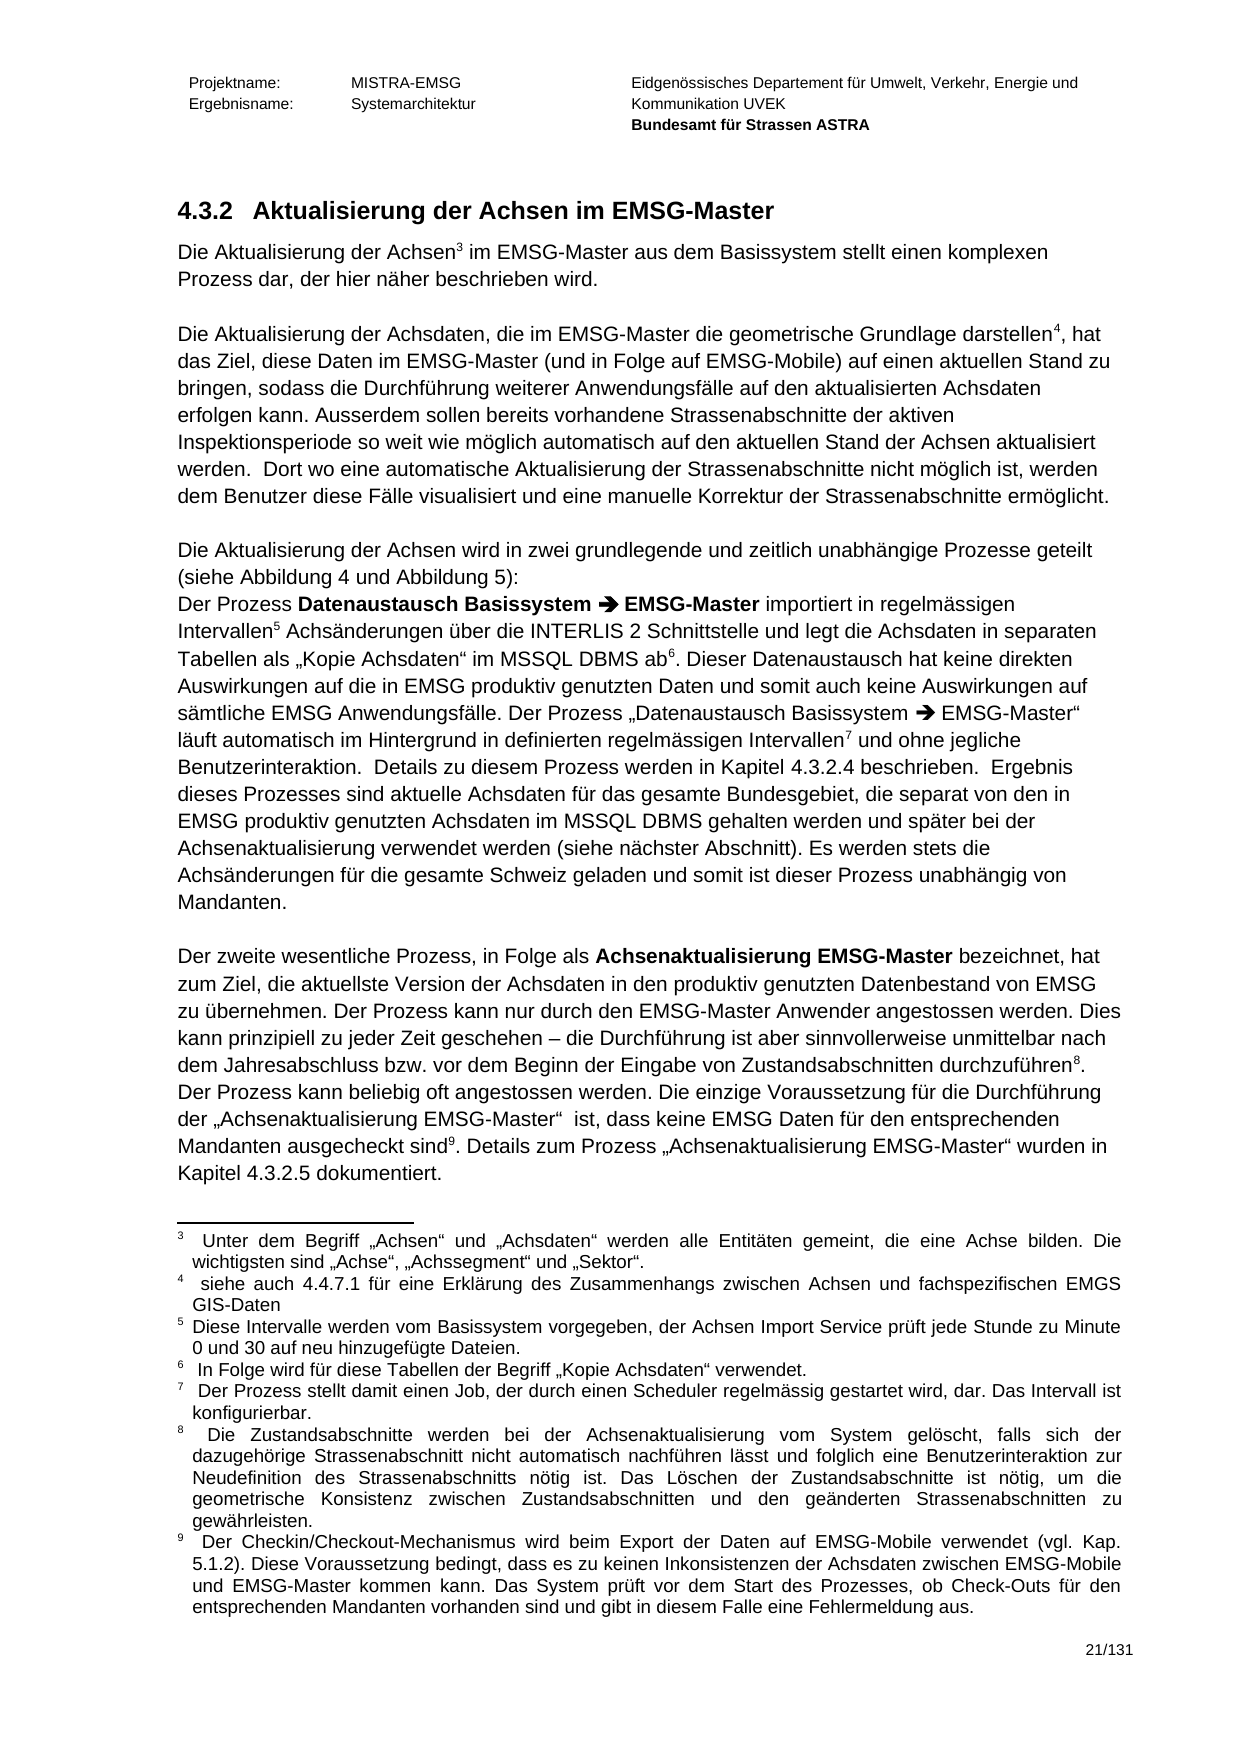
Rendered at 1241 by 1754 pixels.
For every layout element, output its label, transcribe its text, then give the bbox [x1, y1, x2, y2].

text Der Prozess Datenaustausch Basissystem EMSG-Master importiert in regelmässigen Intervallen Achsänderungen über die INTERLIS 2 Schnittstelle und legt die Achsdaten in separaten Tabellen als „Kopie Achsdaten“ im MSSQL DBMS ab. Dieser Datenaustausch hat keine direkten Auswirkungen auf die in EMSG produktiv genutzten Daten und somit auch keine Auswirkungen auf sämtliche EMSG Anwendungsfälle. Der Prozess „Datenaustausch Basissystem EMSG-Master“ läuft automatisch im Hintergrund in definierten regelmässigen Intervallen und ohne jegliche Benutzerinteraktion. Details zu diesem Prozess werden in Kapitel 4.3.2.4 beschrieben. Ergebnis dieses Prozesses sind aktuelle Achsdaten für das gesamte Bundesgebiet, die separat von den in EMSG produktiv genutzten Achsdaten im MSSQL DBMS gehalten werden und später bei der Achsenaktualisierung verwendet werden (siehe nächster Abschnitt). Es werden stets die Achsänderungen für die gesamte Schweiz geladen und somit ist dieser Prozess unabhängig von Mandanten. [177, 589, 1122, 914]
text Der zweite wesentliche Prozess, in Folge als Achsenaktualisierung EMSG-Master bezeichnet, hat zum Ziel, die aktuellste Version der Achsdaten in den produktiv genutzten Datenbestand von EMSG zu übernehmen. Der Prozess kann nur durch den EMSG-Master Anwender angestossen werden. Dies kann prinzipiell zu jeder Zeit geschehen – die Durchführung ist aber sinnvollerweise unmittelbar nach dem Jahresabschluss bzw. vor dem Beginn der Eingabe von Zustandsabschnitten durchzuführen. Der Prozess kann beliebig oft angestossen werden. Die einzige Voraussetzung für die Durchführung der „Achsenaktualisierung EMSG-Master“ ist, dass keine EMSG Daten für den entsprechenden Mandanten ausgecheckt sind. Details zum Prozess „Achsenaktualisierung EMSG-Master“ wurden in Kapitel 4.3.2.5 dokumentiert. [177, 941, 1122, 1185]
text Die Aktualisierung der Achsen wird in zwei grundlegende und zeitlich unabhängige Prozesse geteilt (siehe Abbildung 4 und Abbildung 5): [177, 535, 1122, 589]
text Die Aktualisierung der Achsdaten, die im EMSG-Master die geometrische Grundlage darstellen, hat das Ziel, diese Daten im EMSG-Master (und in Folge auf EMSG-Mobile) auf einen aktuellen Stand zu bringen, sodass die Durchführung weiterer Anwendungsfälle auf den aktualisierten Achsdaten erfolgen kann. Ausserdem sollen bereits vorhandene Strassenabschnitte der aktiven Inspektionsperiode so weit wie möglich automatisch auf den aktuellen Stand der Achsen aktualisiert werden. Dort wo eine automatische Aktualisierung der Strassenabschnitte nicht möglich ist, werden dem Benutzer diese Fälle visualisiert und eine manuelle Korrektur der Strassenabschnitte ermöglicht. [177, 318, 1122, 508]
subtitle Aktualisierung der Achsen im EMSG-Master [177, 196, 1122, 224]
text Die Aktualisierung der Achsen im EMSG-Master aus dem Basissystem stellt einen komplexen Prozess dar, der hier näher beschrieben wird. [177, 237, 1122, 291]
